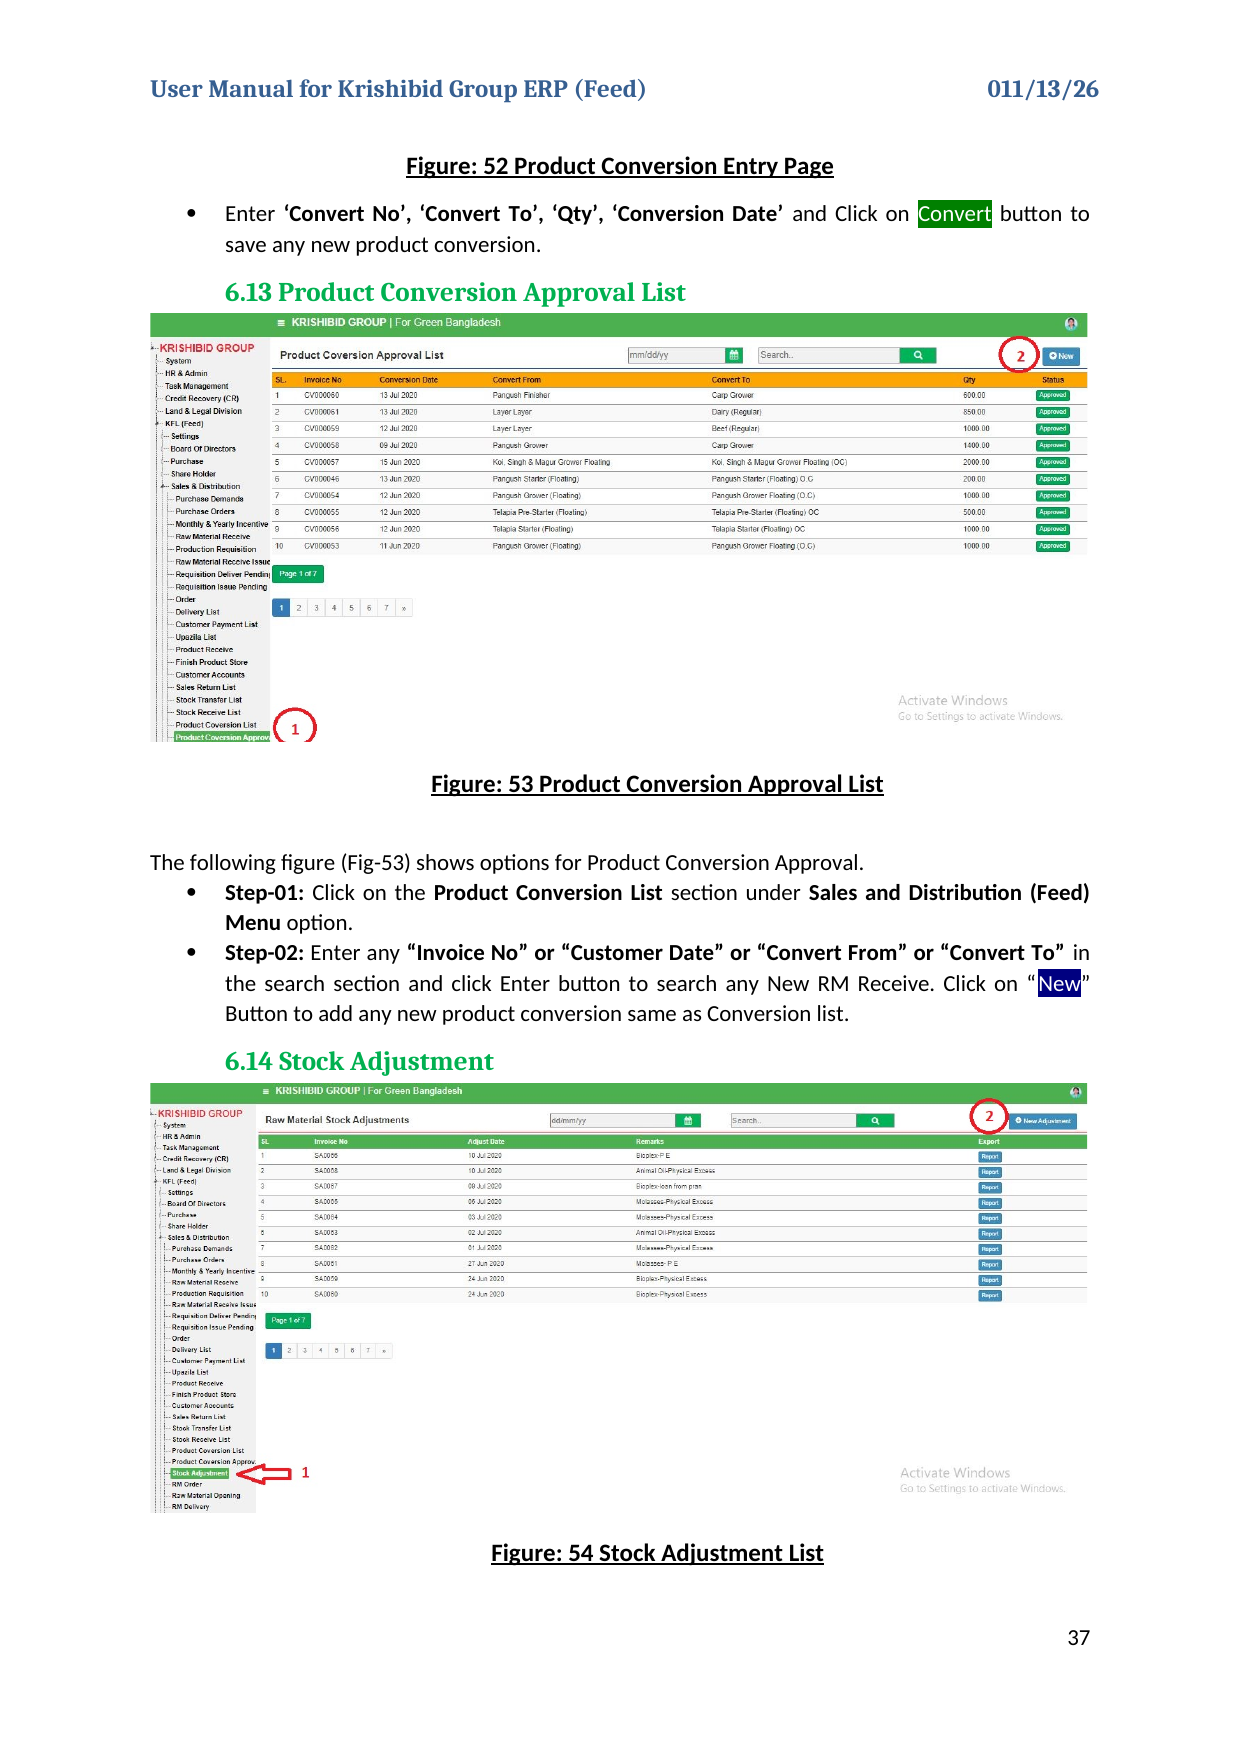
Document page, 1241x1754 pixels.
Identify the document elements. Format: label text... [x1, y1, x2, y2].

list Enter ‘Convert No’, ‘Convert To’, ‘Qty’, ‘Conversion Date’ and Click on Convert button to save any new product conversion. [187, 199, 1090, 258]
list Step-01: Click on the Product Conversion List section under Sales and Distribution (Feed) Menu option. [187, 878, 1090, 936]
picture [149, 1083, 1087, 1512]
subtitle 6.14 Stock Adjustment [225, 1046, 1090, 1077]
subtitle 6.13 Product Conversion Approval List [225, 277, 1090, 308]
text The following figure (Fig-53) shows options for Product Conversion Approval. [150, 848, 1090, 876]
picture [149, 313, 1087, 742]
text Figure: 52 Product Conversion Entry Page [150, 150, 1090, 181]
list Step-02: Enter any “Invoice No” or “Customer Date” or “Convert From” or “Convert To” in the search section and click Enter button to search any New RM Receive. Click on “New” Button to add any new product conversion same as Conversion list. [187, 938, 1090, 1027]
